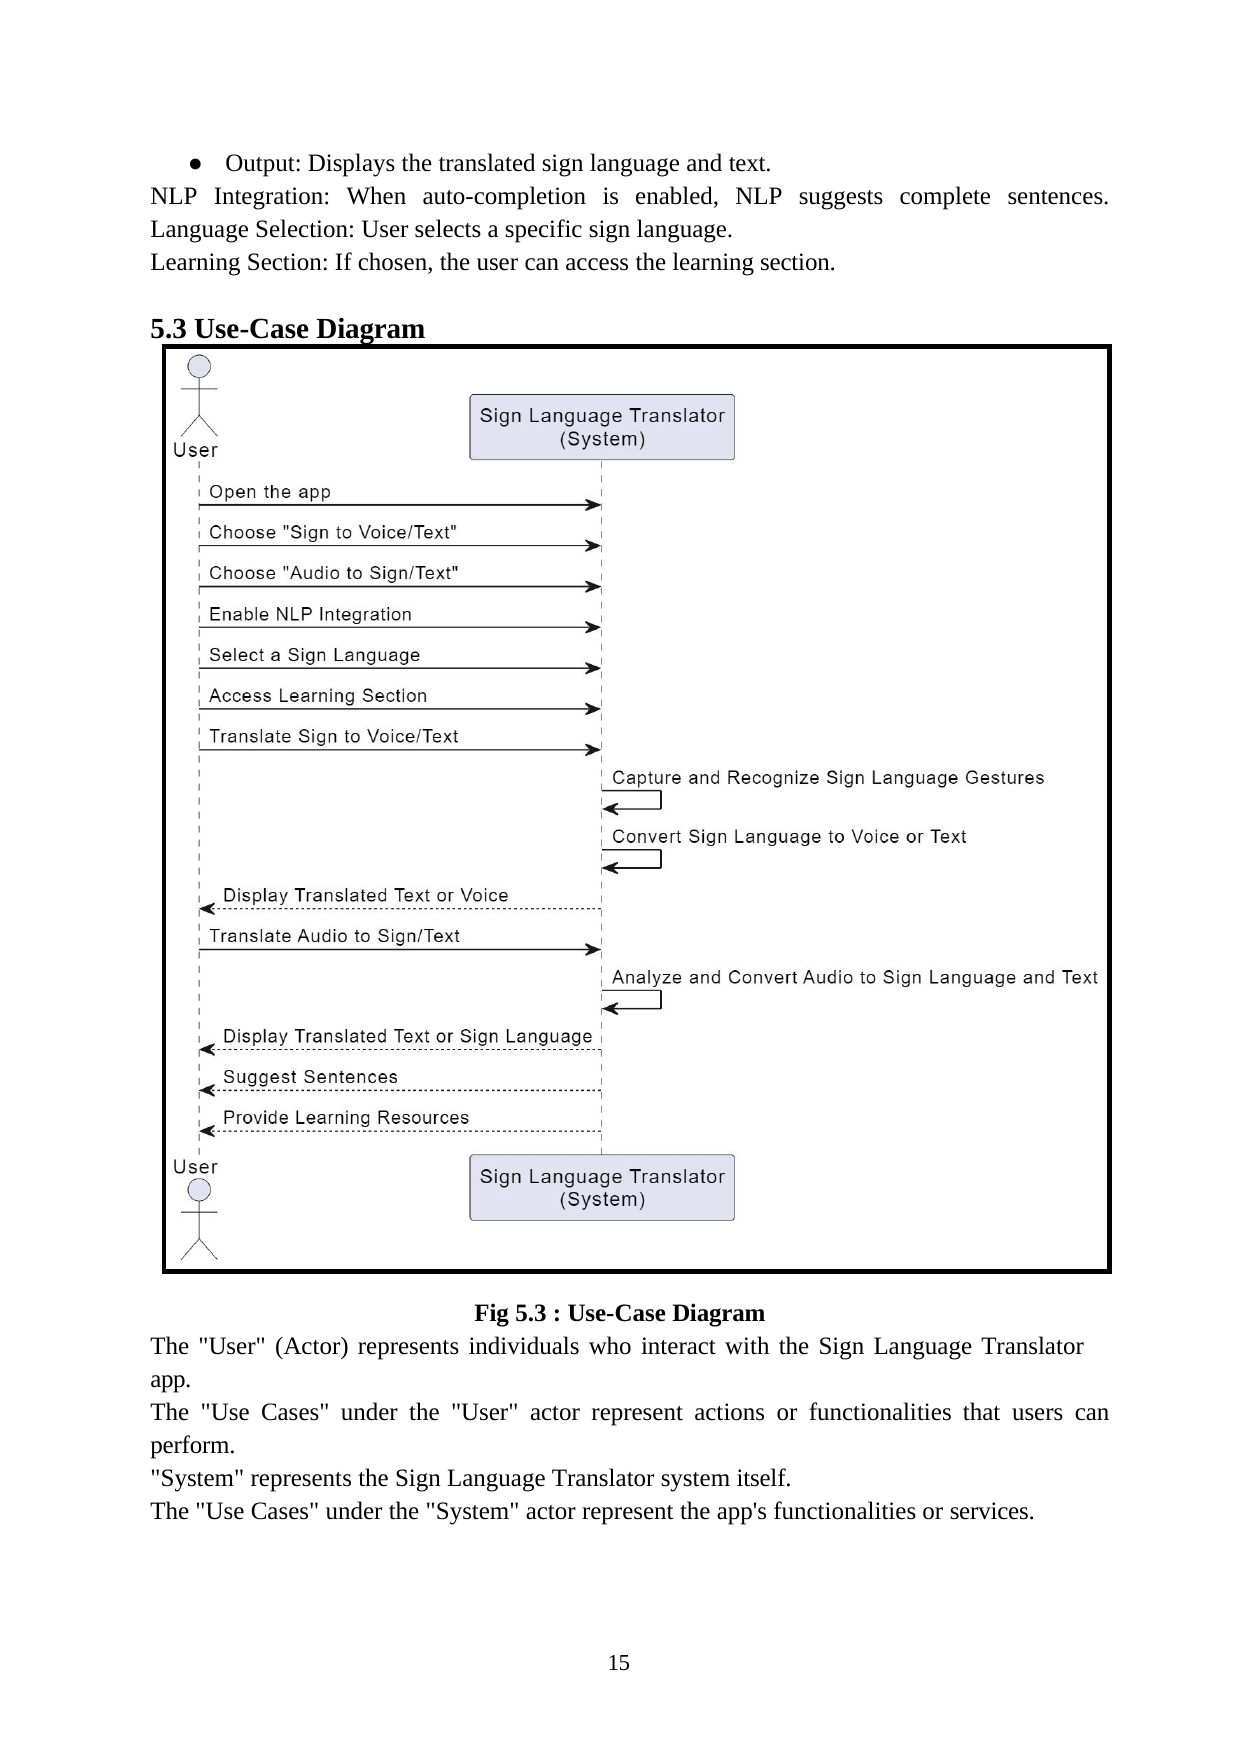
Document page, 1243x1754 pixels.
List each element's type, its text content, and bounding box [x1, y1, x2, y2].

text The "User" (Actor) represents individuals who interact with the Sign Language Translator app. [150, 1331, 1084, 1393]
text NLP Integration: When auto-completion is enabled, NLP suggests complete sentences. Language Selection: User selects a specific sign language. [150, 181, 1109, 243]
text The "Use Cases" under the "User" actor represent actions or functionalities that users can perform. [150, 1397, 1109, 1459]
subtitle Use-Case Diagram [150, 311, 1109, 344]
text Learning Section: If chosen, the user can access the learning section. [150, 247, 1109, 276]
text The "Use Cases" under the "System" actor represent the app's functionalities or services. [150, 1496, 1109, 1525]
text "System" represents the Sign Language Translator system itself. [150, 1463, 1109, 1492]
list Output: Displays the translated sign language and text. [188, 148, 1109, 177]
subtitle Fig 5.3 : Use-Case Diagram [474, 1298, 1109, 1327]
picture [173, 354, 1098, 1260]
